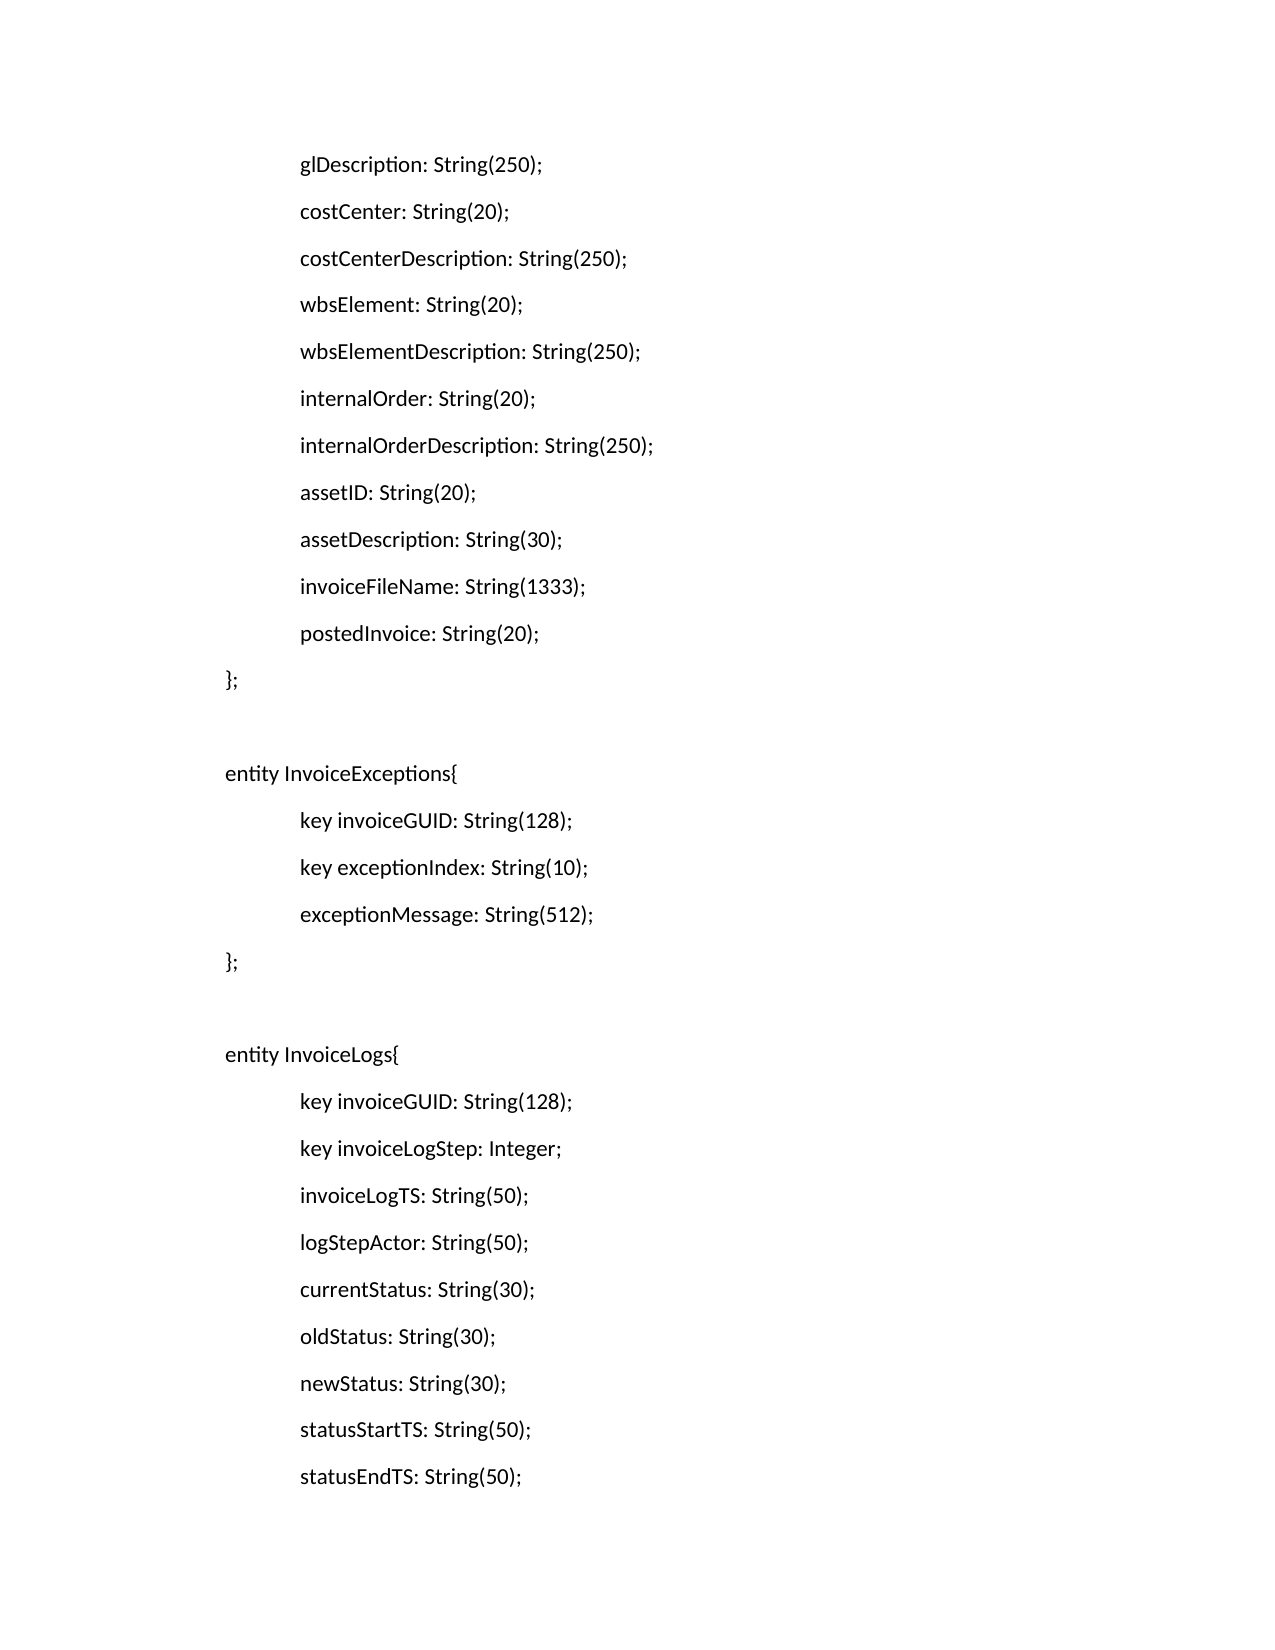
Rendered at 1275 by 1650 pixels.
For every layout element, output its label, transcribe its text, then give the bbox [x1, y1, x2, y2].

text internalOrder: String(20); [150, 384, 1125, 412]
text key exceptionIndex: String(10); [150, 853, 1125, 881]
text }; [150, 666, 1125, 694]
text currentStatus: String(30); [150, 1275, 1125, 1303]
text key invoiceGUID: String(128); [150, 1087, 1125, 1116]
text exceptionMessage: String(512); [150, 900, 1125, 928]
text costCenterDescription: String(250); [150, 244, 1125, 272]
text entity InvoiceExceptions{ [150, 759, 1125, 787]
text logStepActor: String(50); [150, 1228, 1125, 1256]
text statusEndTS: String(50); [150, 1462, 1125, 1491]
text postedInvoice: String(20); [150, 619, 1125, 647]
text glDescription: String(250); [150, 150, 1125, 178]
text key invoiceGUID: String(128); [150, 806, 1125, 834]
text wbsElementDescription: String(250); [150, 337, 1125, 366]
text entity InvoiceLogs{ [150, 1041, 1125, 1069]
text assetDescription: String(30); [150, 525, 1125, 553]
text internalOrderDescription: String(250); [150, 431, 1125, 459]
text invoiceFileName: String(1333); [150, 572, 1125, 600]
text invoiceLogTS: String(50); [150, 1181, 1125, 1209]
text }; [150, 947, 1125, 975]
text costCenter: String(20); [150, 197, 1125, 225]
text assetID: String(20); [150, 478, 1125, 506]
text newStatus: String(30); [150, 1369, 1125, 1397]
text wbsElement: String(20); [150, 291, 1125, 319]
text oldStatus: String(30); [150, 1322, 1125, 1350]
text key invoiceLogStep: Integer; [150, 1134, 1125, 1162]
text statusStartTS: String(50); [150, 1416, 1125, 1444]
